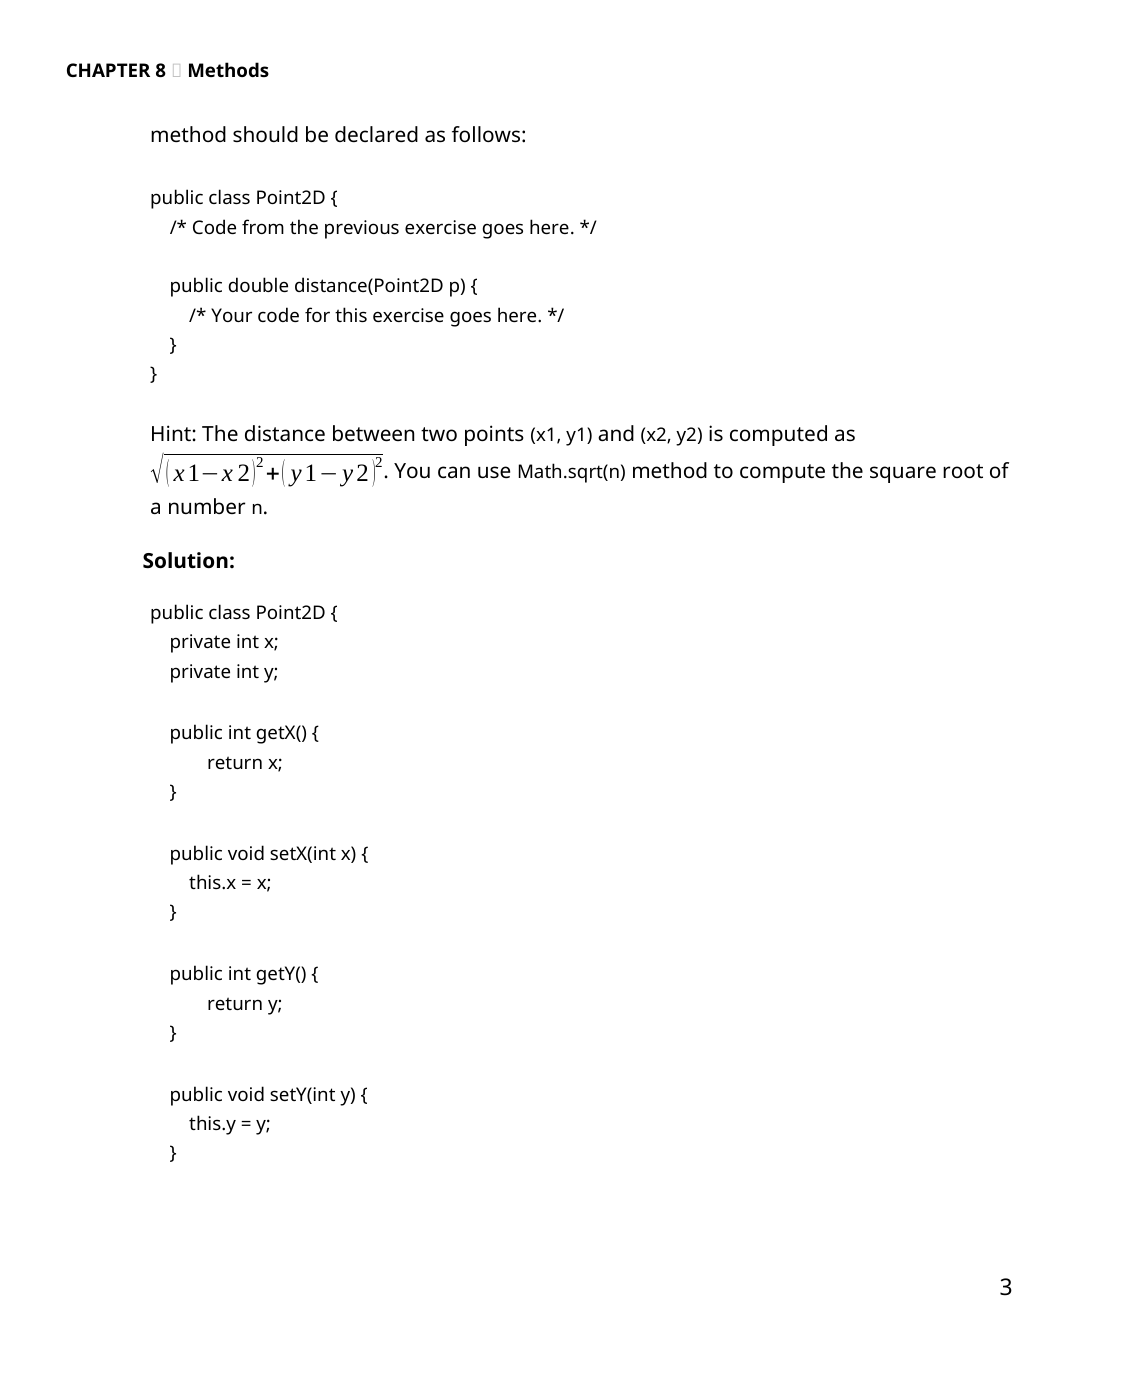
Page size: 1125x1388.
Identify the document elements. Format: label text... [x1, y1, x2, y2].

list } [150, 1019, 1003, 1045]
list public class Point2D { private int x; [150, 599, 1003, 654]
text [112, 120, 1012, 521]
list public int getY() { [150, 961, 1003, 986]
list this.x = x; [150, 869, 1003, 895]
list private int y; [150, 658, 1003, 683]
list public int getX() { [150, 720, 1003, 745]
list } [150, 899, 1003, 924]
text Solution: [142, 546, 982, 574]
list public void setX(int x) { [150, 840, 1003, 866]
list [150, 1139, 1003, 1194]
list return x; [150, 749, 1003, 774]
list this.y = y; [150, 1110, 1003, 1136]
list public void setY(int y) { [150, 1081, 1003, 1107]
list } [150, 778, 1003, 804]
list return y; [150, 990, 1003, 1015]
